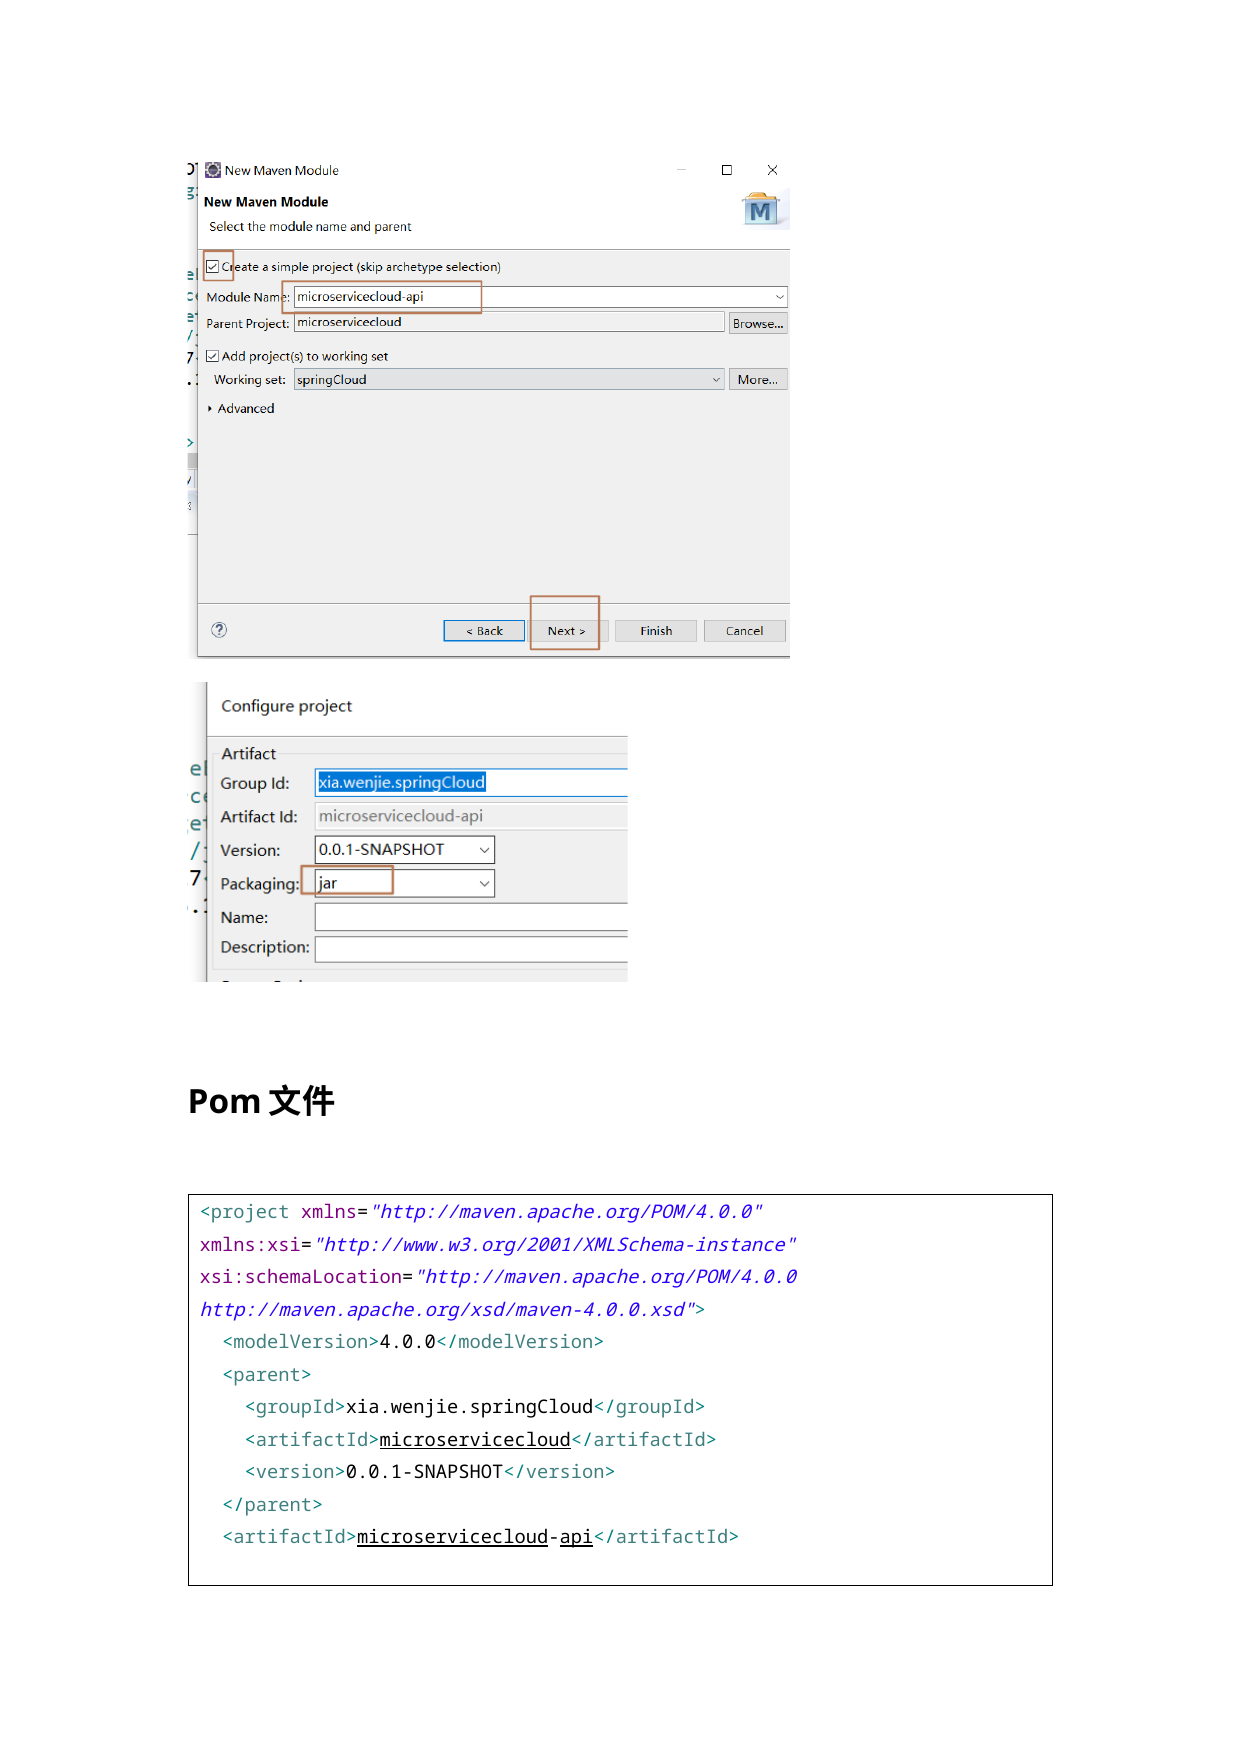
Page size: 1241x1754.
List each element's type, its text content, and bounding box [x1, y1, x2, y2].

picture [187, 682, 628, 982]
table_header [189, 1195, 1052, 1585]
subtitle Pom文件 [187, 1067, 1053, 1132]
picture [187, 162, 790, 659]
